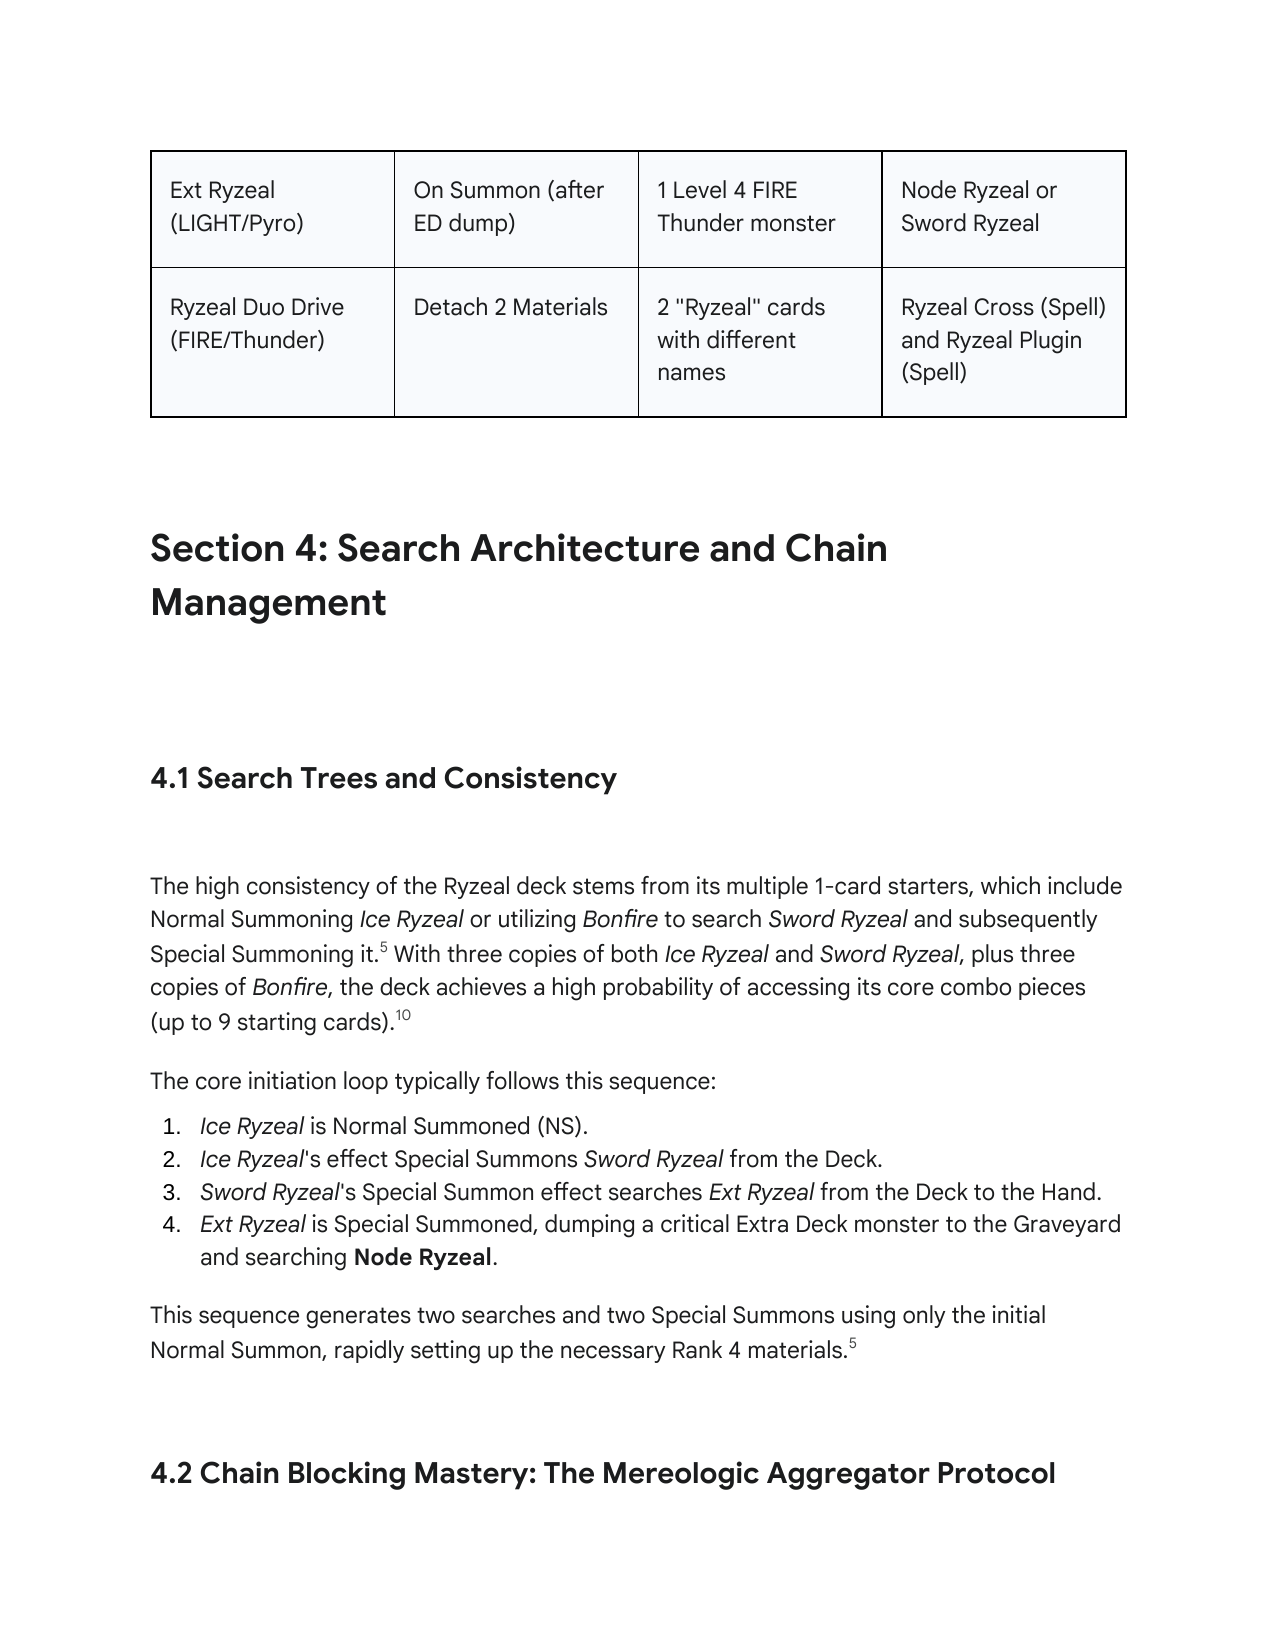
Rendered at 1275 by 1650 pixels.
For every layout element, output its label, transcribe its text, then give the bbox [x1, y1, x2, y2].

table_cell 2 "Ryzeal" cards with different names [639, 268, 881, 416]
list Ice Ryzeal's effect Special Summons Sword Ryzeal from the Deck. [162, 1145, 1125, 1174]
table_cell 1 Level 4 FIRE Thunder monster [639, 152, 881, 267]
list Sword Ryzeal's Special Summon effect searches Ext Ryzeal from the Deck to the Hand. [162, 1178, 1125, 1207]
table_cell Detach 2 Materials [395, 268, 638, 416]
table_cell On Summon (after ED dump) [395, 152, 638, 267]
list Ice Ryzeal is Normal Summoned (NS). [162, 1112, 1125, 1141]
text The core initiation loop typically follows this sequence: [150, 1067, 1125, 1096]
table_cell Ryzeal Duo Drive (FIRE/Thunder) [152, 268, 394, 416]
subtitle Section 4: Search Architecture and Chain Management [150, 525, 1125, 626]
table_cell Ryzeal Cross (Spell) and Ryzeal Plugin (Spell) [883, 268, 1125, 416]
text The high consistency of the Ryzeal deck stems from its multiple 1-card starters, which include Normal Summoning Ice Ryzeal or utilizing Bonfire to search Sword Ryzeal and subsequently Special Summoning it.5 With three copies of both Ice Ryzeal and Sword Ryzeal, plus three copies of Bonfire, the deck achieves a high probability of accessing its core combo pieces (up to 9 starting cards).10 [150, 872, 1125, 1038]
subtitle 4.2 Chain Blocking Mastery: The Mereologic Aggregator Protocol [150, 1456, 1125, 1492]
table_cell Ext Ryzeal (LIGHT/Pyro) [152, 152, 394, 267]
table_cell Node Ryzeal or Sword Ryzeal [883, 152, 1125, 267]
subtitle 4.1 Search Trees and Consistency [150, 760, 1125, 797]
list Ext Ryzeal is Special Summoned, dumping a critical Extra Deck monster to the Graveyard and searching Node Ryzeal. [162, 1211, 1125, 1272]
text This sequence generates two searches and two Special Summons using only the initial Normal Summon, rapidly setting up the necessary Rank 4 materials.5 [150, 1301, 1125, 1365]
